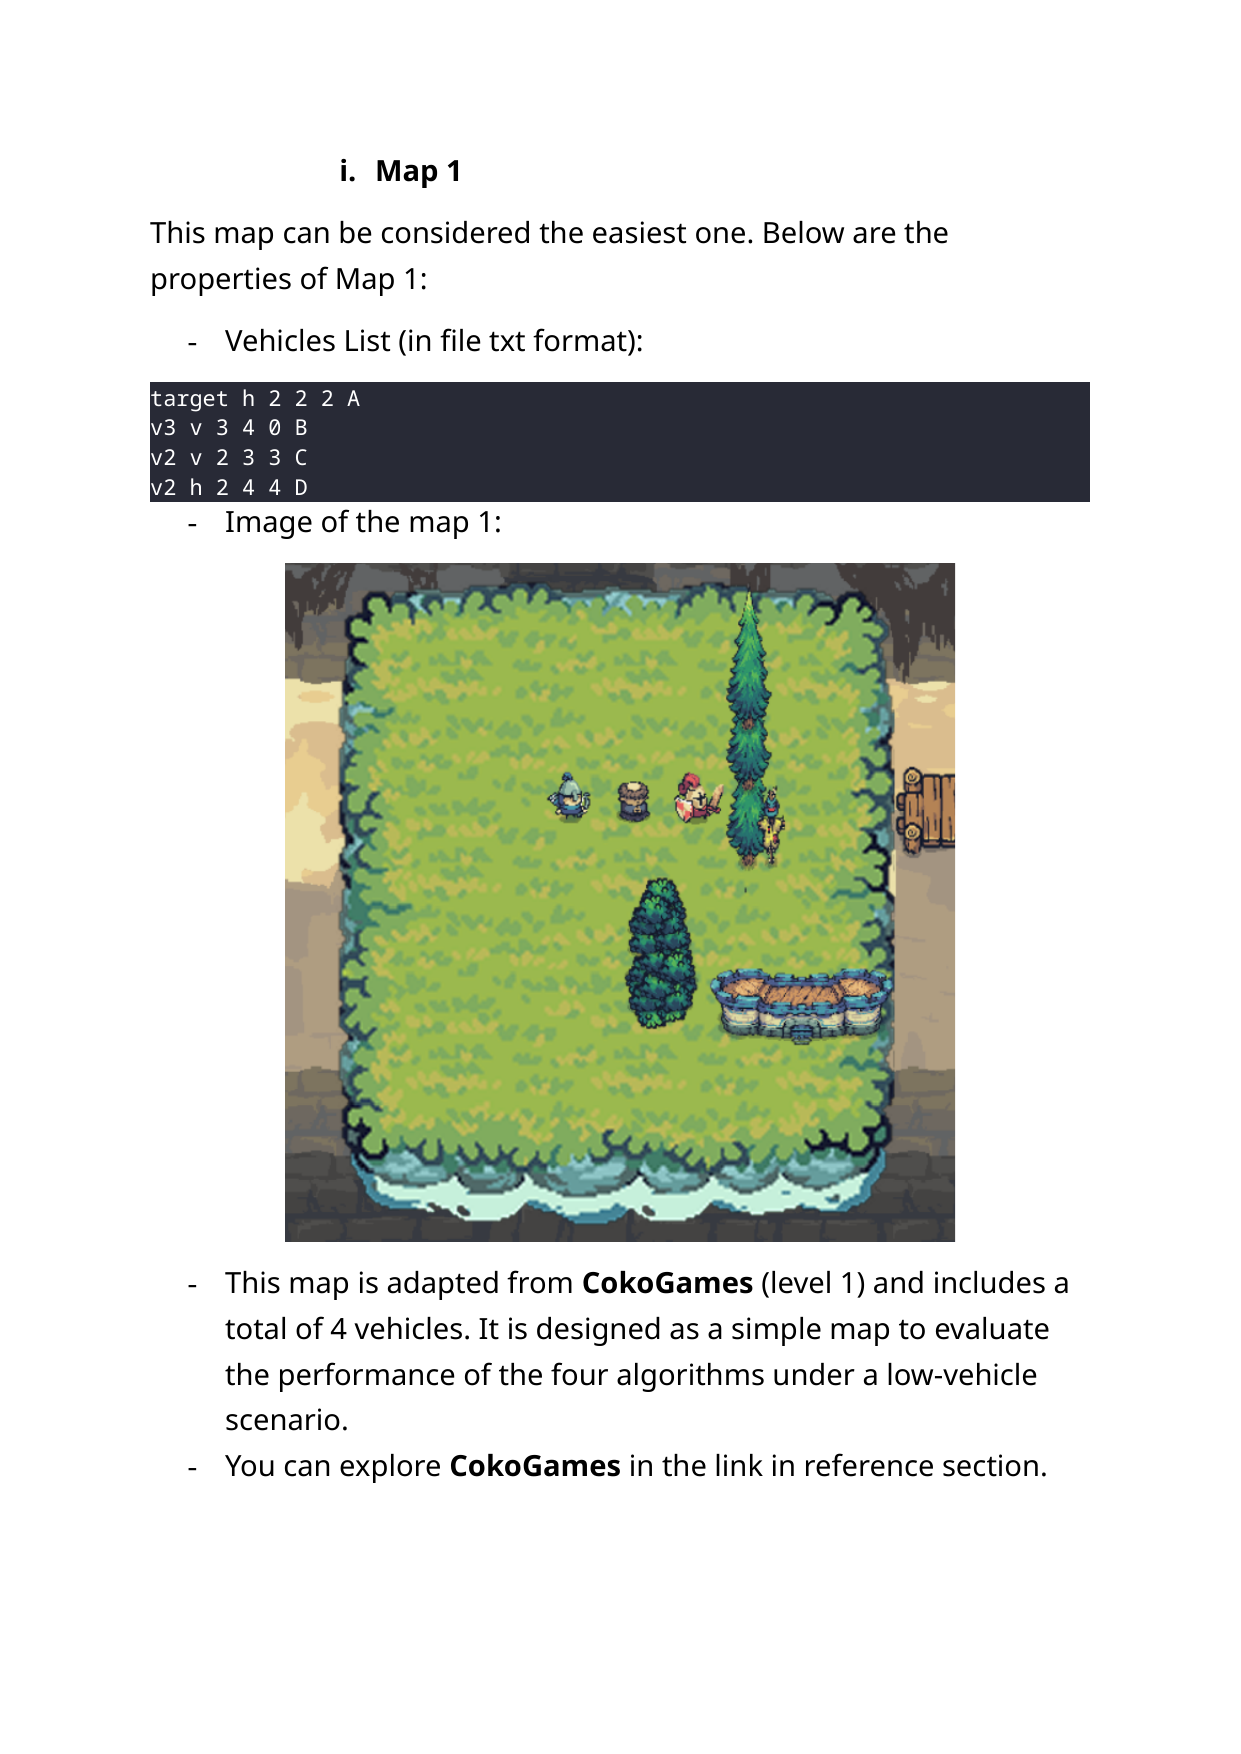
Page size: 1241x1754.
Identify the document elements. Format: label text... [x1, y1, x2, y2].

text v2 v 2 3 3 C [150, 442, 1090, 472]
text v2 h 2 4 4 D [150, 472, 1090, 502]
list This map is adapted from CokoGames (level 1) and includes a total of 4 vehicles. It is designed as a simple map to evaluate the performance of the four algorithms under a low-vehicle scenario. [187, 1263, 1090, 1439]
picture [285, 563, 955, 1242]
list You can explore CokoGames in the link in reference section. [187, 1445, 1090, 1485]
text This map can be considered the easiest one. Below are the properties of Map 1: [150, 212, 1090, 298]
list Vehicles List (in file txt format): [187, 320, 1090, 360]
list Map 1 [356, 150, 1090, 190]
text target h 2 2 2 A [150, 382, 1090, 412]
list Image of the map 1: [187, 502, 1090, 541]
text v3 v 3 4 0 B [150, 412, 1090, 442]
